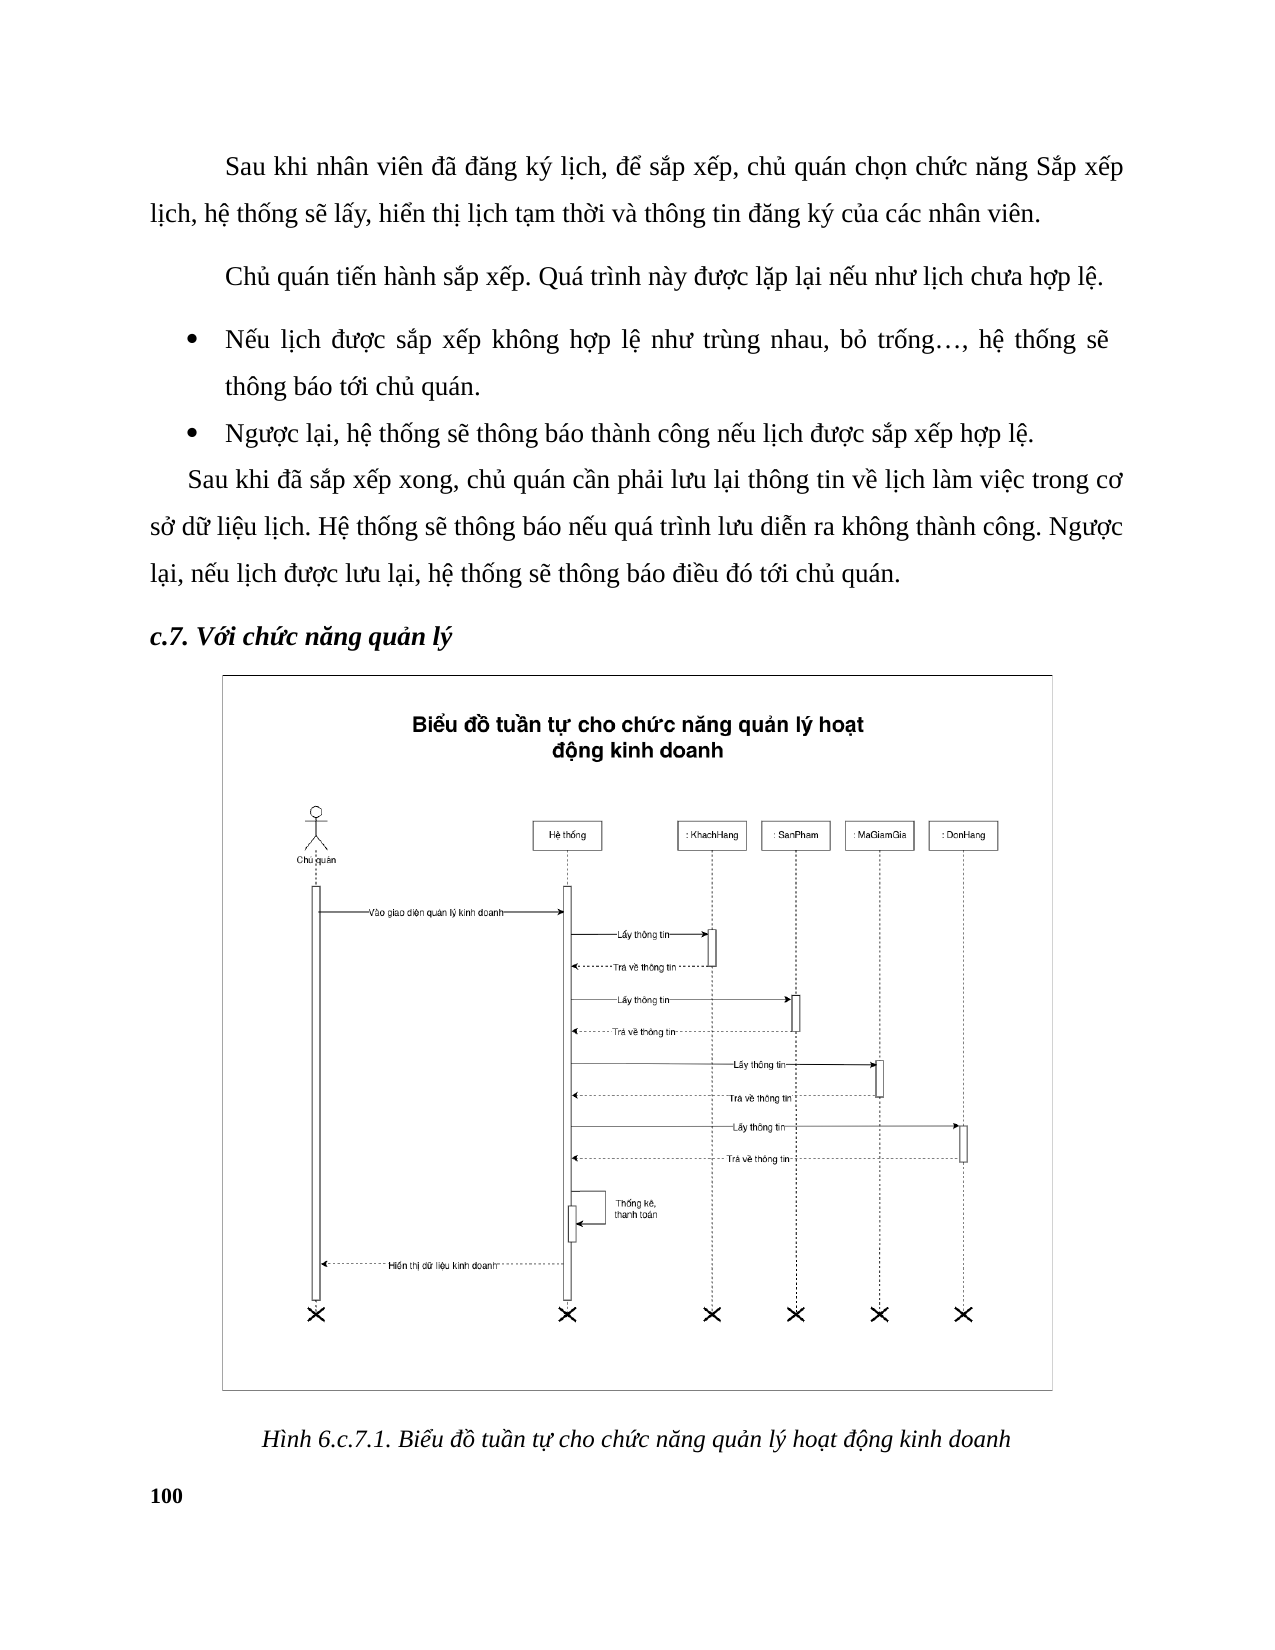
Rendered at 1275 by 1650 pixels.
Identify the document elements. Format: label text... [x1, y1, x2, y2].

text Hình 6.c.7.1. Biểu đồ tuần tự cho chức năng quản lý hoạt động kinh doanh [150, 1424, 1125, 1453]
text Sau khi nhân viên đã đăng ký lịch, để sắp xếp, chủ quán chọn chức năng Sắp xếp lịch, hệ thống sẽ lấy, hiển thị lịch tạm thời và thông tin đăng ký của các nhân viên. [150, 150, 1125, 228]
list Nếu lịch được sắp xếp không hợp lệ như trùng nhau, bỏ trống…, hệ thống sẽ thông báo tới chủ quán. [187, 323, 1111, 401]
subtitle c.7. Với chức năng quản lý [150, 620, 1125, 651]
text Chủ quán tiến hành sắp xếp. Quá trình này được lặp lại nếu như lịch chưa hợp lệ. [150, 260, 1125, 291]
list Ngược lại, hệ thống sẽ thông báo thành công nếu lịch được sắp xếp hợp lệ. [187, 417, 1111, 448]
text Sau khi đã sắp xếp xong, chủ quán cần phải lưu lại thông tin về lịch làm việc trong cơ sở dữ liệu lịch. Hệ thống sẽ thông báo nếu quá trình lưu diễn ra không thành công. Ngược lại, nếu lịch được lưu lại, hệ thống sẽ thông báo điều đó tới chủ quán. [150, 464, 1125, 588]
picture [222, 675, 1053, 1391]
